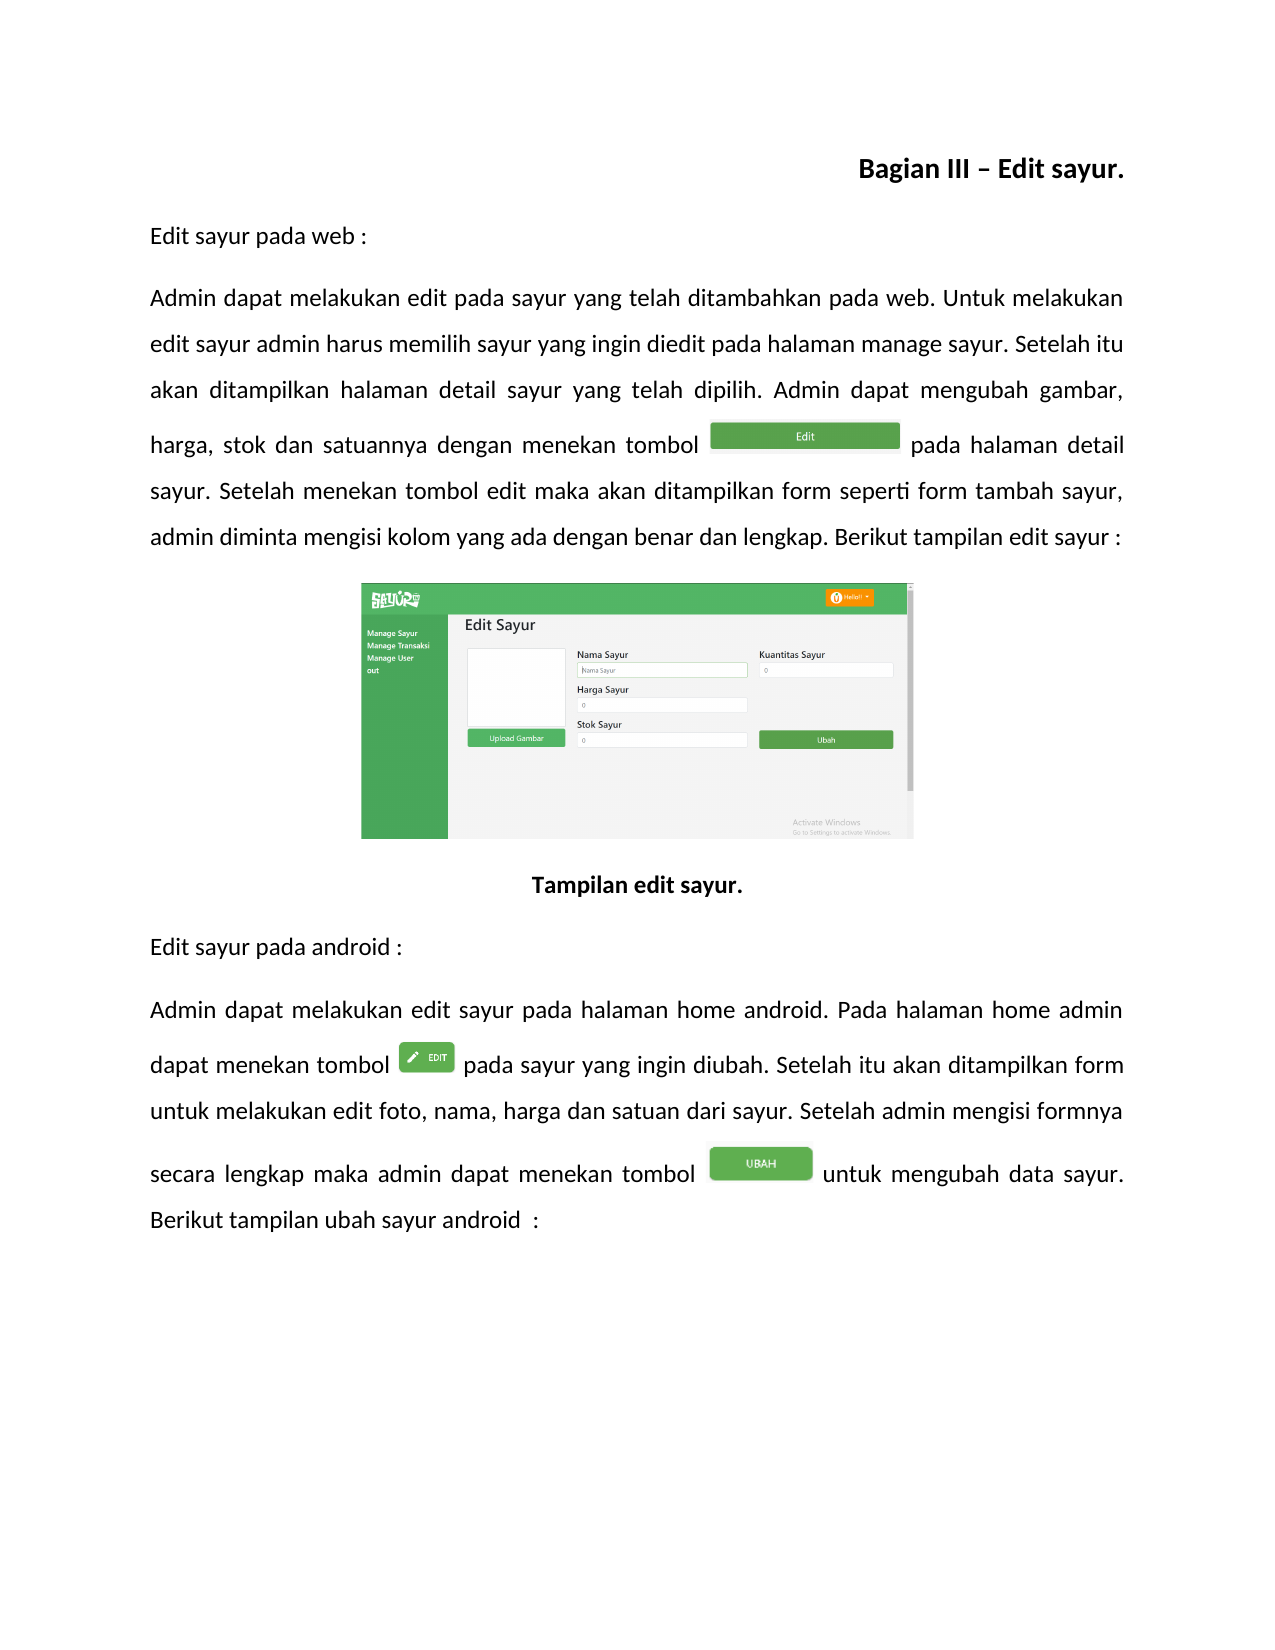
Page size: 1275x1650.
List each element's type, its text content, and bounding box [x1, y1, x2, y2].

text Edit sayur pada android : [150, 931, 1125, 962]
text Edit sayur pada web : [150, 220, 1125, 251]
text Bagian III – Edit sayur. [150, 150, 1125, 186]
picture [705, 1141, 814, 1183]
picture [361, 583, 914, 839]
text Admin dapat melakukan edit pada sayur yang telah ditambahkan pada web. Untuk melakukan edit sayur admin harus memilih sayur yang ingin diedit pada halaman manage sayur. Setelah itu akan ditampilkan halaman detail sayur yang telah dipilih. Admin dapat mengubah gambar, harga, stok dan satuannya dengan menekan tombol pada halaman detail sayur. Setelah menekan tombol edit maka akan ditampilkan form seperti form tambah sayur, admin diminta mengisi kolom yang ada dengan benar dan lengkap. Berikut tampilan edit sayur : [150, 282, 1125, 551]
text Admin dapat melakukan edit sayur pada halaman home android. Pada halaman home admin dapat menekan tombol pada sayur yang ingin diubah. Setelah itu akan ditampilkan form untuk melakukan edit foto, nama, harga dan satuan dari sayur. Setelah admin mengisi formnya secara lengkap maka admin dapat menekan tombol untuk mengubah data sayur. Berikut tampilan ubah sayur android : [150, 994, 1125, 1235]
picture [397, 1039, 457, 1074]
picture [709, 419, 902, 454]
text Tampilan edit sayur. [150, 869, 1125, 899]
